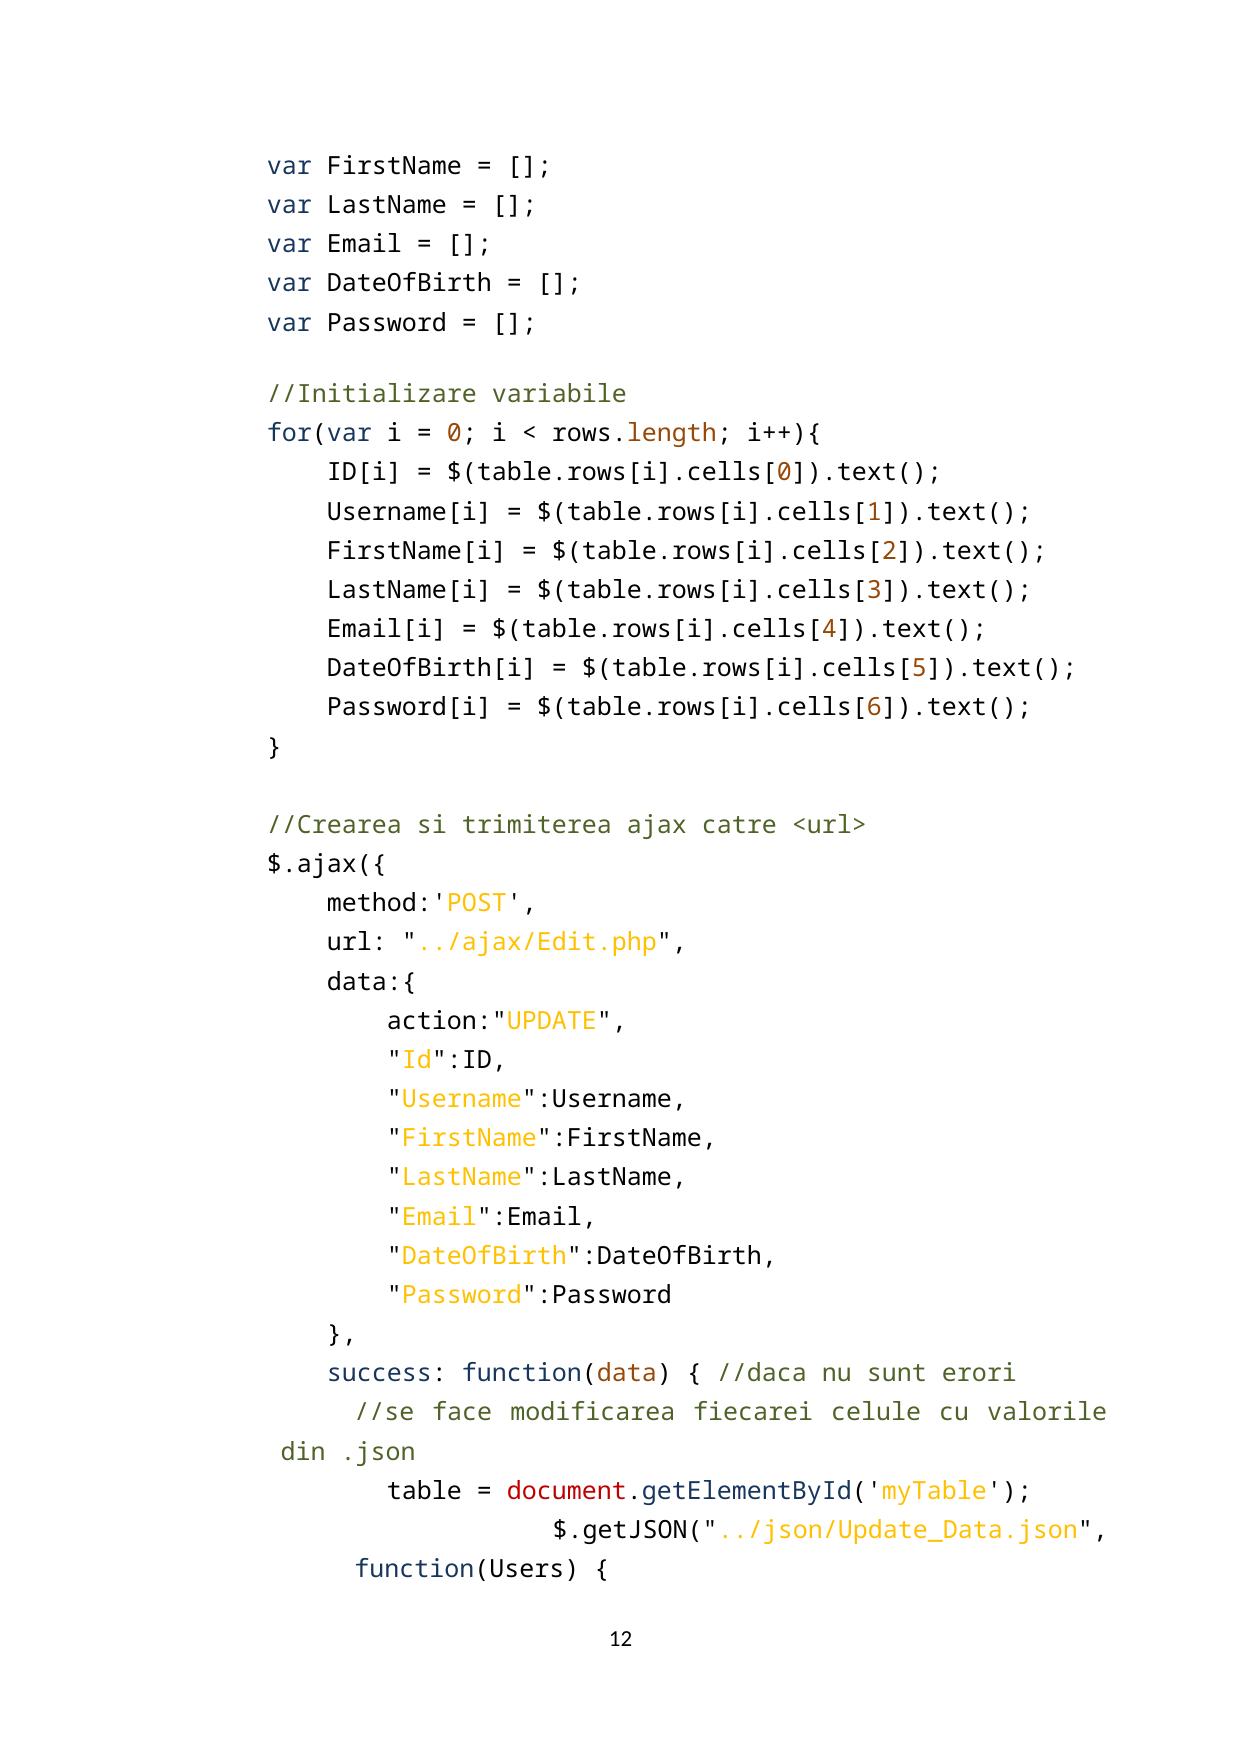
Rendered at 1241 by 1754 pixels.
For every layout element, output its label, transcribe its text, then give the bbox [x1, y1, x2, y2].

text //se face modificarea fiecarei celule cu valorile din .json [280, 1394, 1107, 1467]
text action:"UPDATE", [133, 1002, 1107, 1036]
text "LastName":LastName, [133, 1159, 1107, 1193]
text Email[i] = $(table.rows[i].cells[4]).text(); [133, 611, 1107, 645]
text var Password = []; [133, 304, 1107, 338]
text success: function(data) { //daca nu sunt erori [133, 1355, 1107, 1389]
text "Password":Password [133, 1276, 1107, 1311]
text LastName[i] = $(table.rows[i].cells[3]).text(); [133, 571, 1107, 606]
text DateOfBirth[i] = $(table.rows[i].cells[5]).text(); [133, 650, 1107, 684]
text var LastName = []; [133, 187, 1107, 221]
text "Id":ID, [133, 1041, 1107, 1076]
text FirstName[i] = $(table.rows[i].cells[2]).text(); [133, 532, 1107, 566]
text var Email = []; [133, 226, 1107, 260]
text data:{ [133, 963, 1107, 997]
text //Initializare variabile [133, 376, 1107, 410]
text } [133, 728, 1107, 762]
text method:'POST', [133, 885, 1107, 919]
text url: "../ajax/Edit.php", [133, 924, 1107, 958]
text table = document.getElementById('myTable'); [133, 1472, 1107, 1506]
text "Username":Username, [133, 1081, 1107, 1115]
text "Email":Email, [133, 1198, 1107, 1232]
text ID[i] = $(table.rows[i].cells[0]).text(); [133, 454, 1107, 488]
text var DateOfBirth = []; [133, 265, 1107, 299]
text "FirstName":FirstName, [133, 1120, 1107, 1154]
text "DateOfBirth":DateOfBirth, [133, 1237, 1107, 1271]
text }, [133, 1316, 1107, 1350]
text //Crearea si trimiterea ajax catre <url> [133, 806, 1107, 841]
text Username[i] = $(table.rows[i].cells[1]).text(); [133, 493, 1107, 527]
text Password[i] = $(table.rows[i].cells[6]).text(); [133, 689, 1107, 723]
text $.ajax({ [133, 846, 1107, 880]
text $.getJSON("../json/Update_Data.json", function(Users) { [354, 1511, 1107, 1585]
text for(var i = 0; i < rows.length; i++){ [133, 415, 1107, 449]
text var FirstName = []; [133, 148, 1107, 182]
